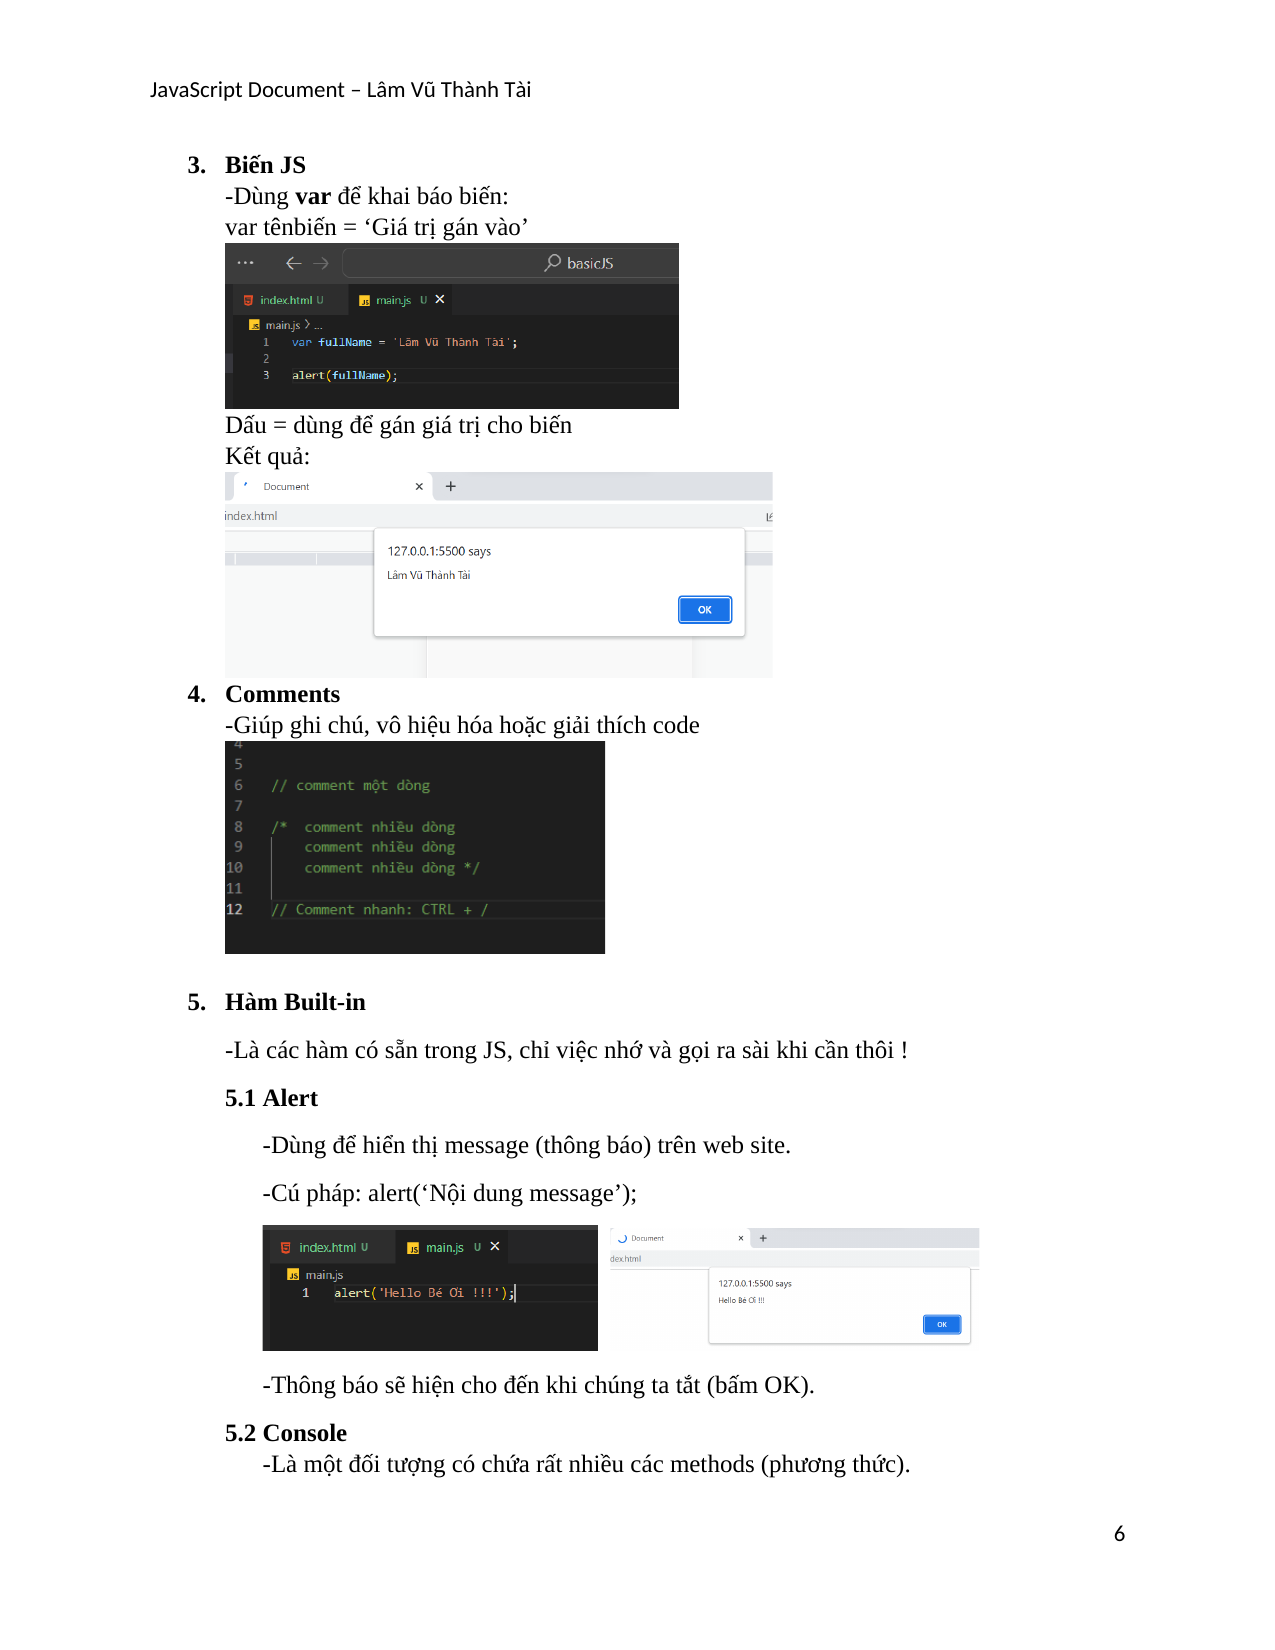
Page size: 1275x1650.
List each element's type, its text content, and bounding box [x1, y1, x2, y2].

list Alert [225, 1083, 1125, 1111]
list -Dùng var để khai báo biến: [225, 181, 1125, 210]
list Hàm Built-in [187, 987, 1125, 1016]
picture [225, 741, 606, 954]
text -Dùng để hiển thị message (thông báo) trên web site. [262, 1130, 1125, 1159]
list Biến JS [187, 150, 1125, 179]
picture [225, 243, 679, 409]
text -Là các hàm có sẵn trong JS, chỉ việc nhớ và gọi ra sài khi cần thôi ! [225, 1035, 1125, 1064]
picture [225, 472, 773, 678]
list Console [225, 1418, 1125, 1446]
list var tênbiến = ‘Giá trị gán vào’ [225, 212, 1125, 241]
text -Thông báo sẽ hiện cho đến khi chúng ta tắt (bấm OK). [262, 1370, 1125, 1399]
list Comments [187, 679, 1125, 708]
list Kết quả: [225, 441, 1125, 470]
list -Là một đối tượng có chứa rất nhiều các methods (phương thức). [262, 1449, 1125, 1477]
list Dấu = dùng để gán giá trị cho biến [225, 410, 1125, 439]
picture [262, 1225, 598, 1351]
text -Cú pháp: alert(‘Nội dung message’); [262, 1178, 1125, 1207]
picture [610, 1228, 980, 1351]
list -Giúp ghi chú, vô hiệu hóa hoặc giải thích code [225, 710, 1125, 739]
